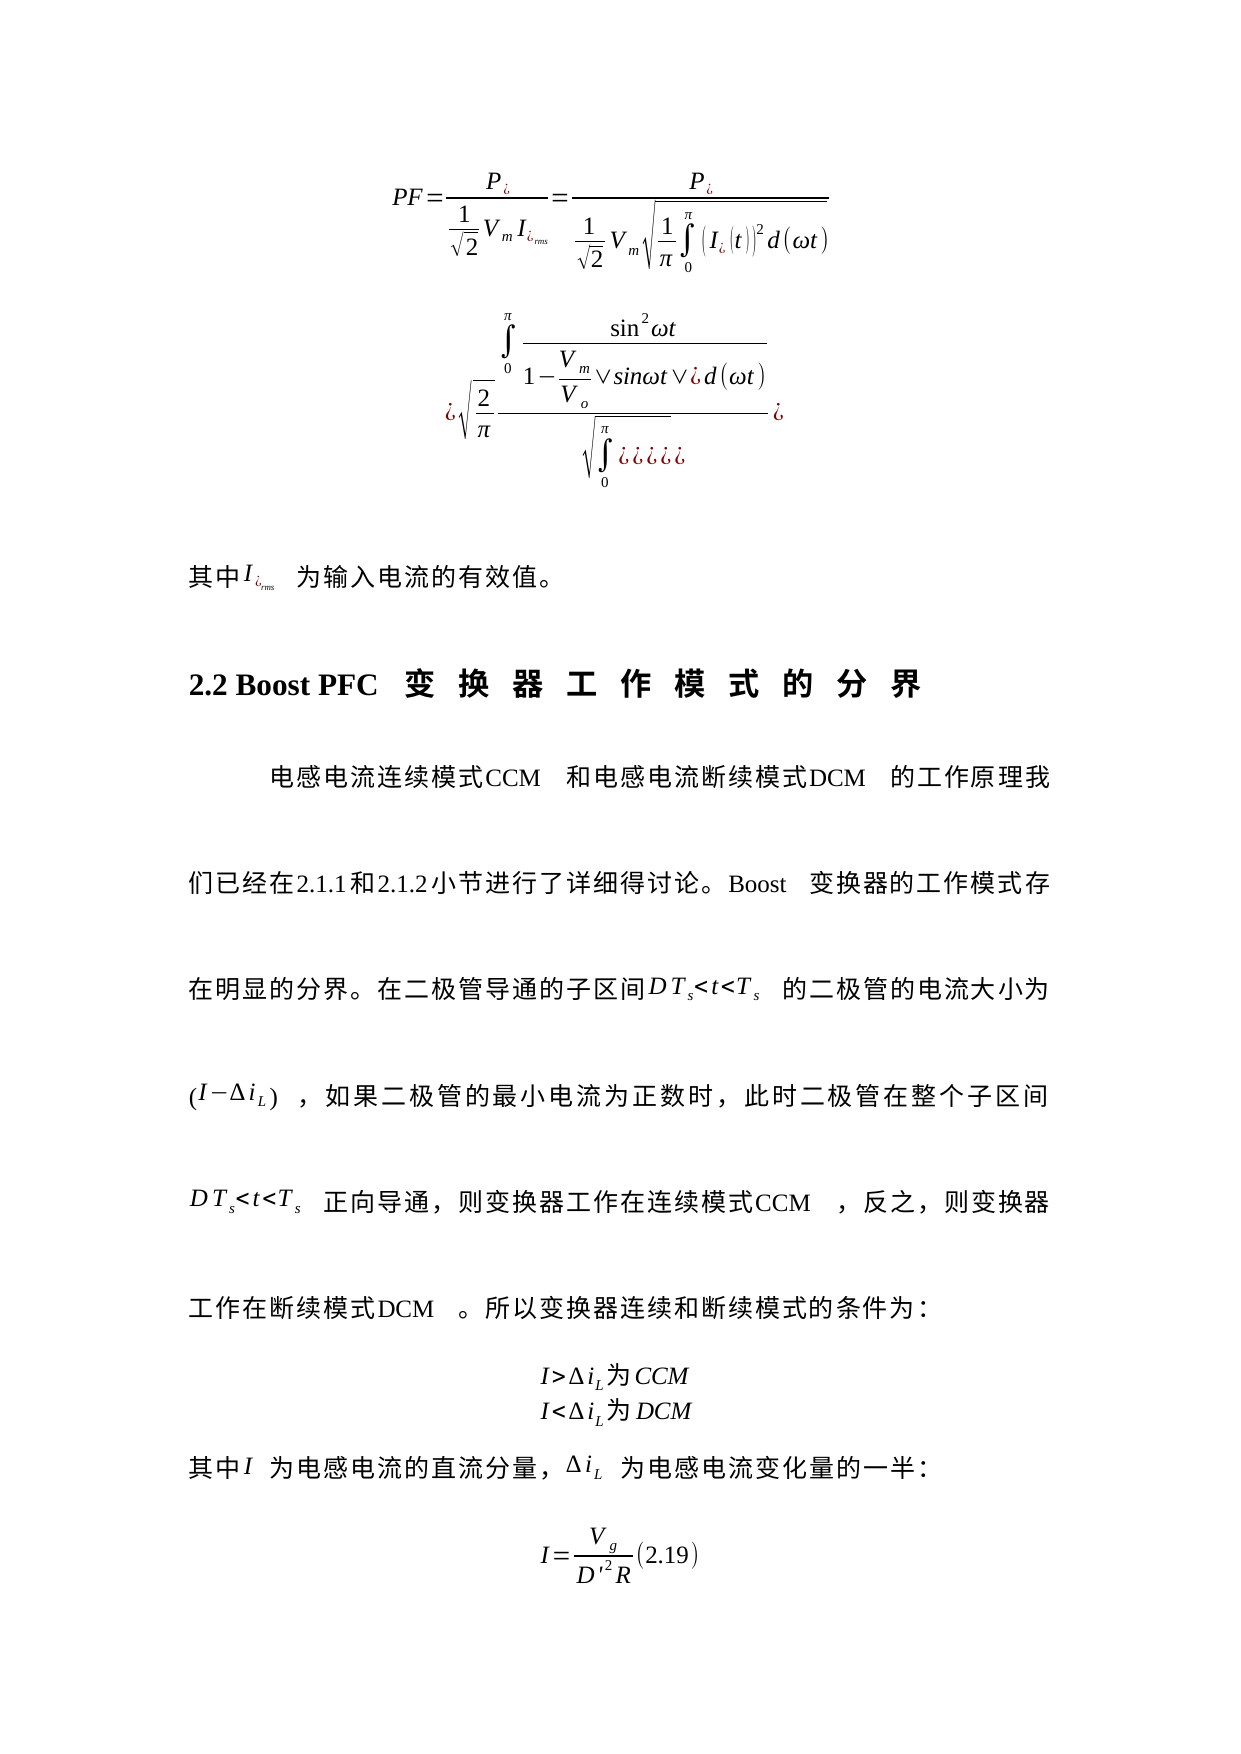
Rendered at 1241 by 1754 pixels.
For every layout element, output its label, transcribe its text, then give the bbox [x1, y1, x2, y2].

text 2.2 Boost PFC变换器工作模式的分界 [188, 647, 1052, 718]
text 电感电流连续模式CCM和电感电流断续模式DCM的工作原理我们已经在2.1.1和2.1.2小节进行了详细得讨论。Boost变换器的工作模式存在明显的分界。在二极管导通的子区间的二极管的电流大小为()，如果二极管的最小电流为正数时，此时二极管在整个子区间正向导通，则变换器工作在连续模式CCM，反之，则变换器工作在断续模式DCM。所以变换器连续和断续模式的条件为： [188, 740, 1052, 1342]
text 其中为电感电流的直流分量，为电感电流变化量的一半： [188, 1431, 1052, 1502]
text 其中为输入电流的有效值。 [188, 541, 1052, 611]
